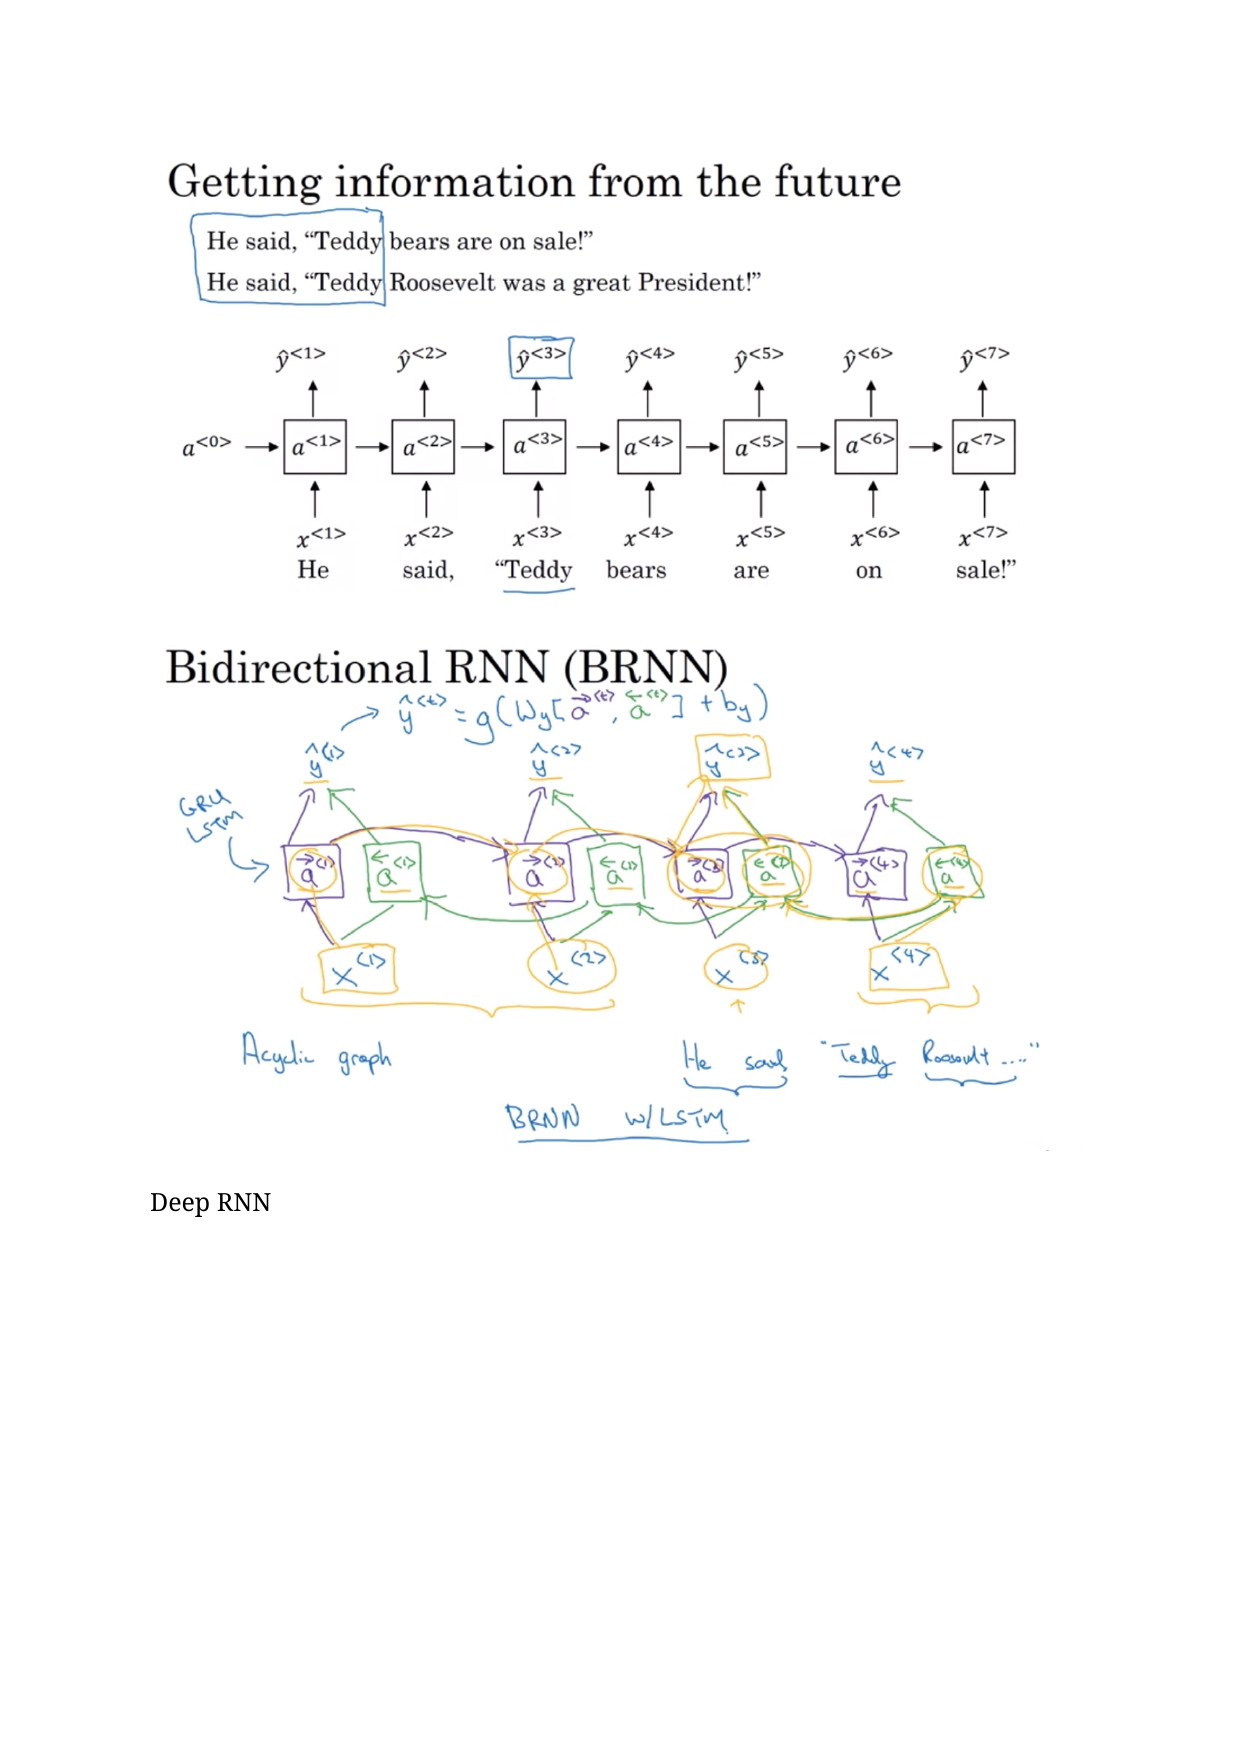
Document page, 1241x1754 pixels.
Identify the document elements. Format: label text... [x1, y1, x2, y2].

picture [150, 150, 1090, 598]
picture [150, 631, 1090, 1151]
text Deep RNN [150, 1185, 1090, 1219]
